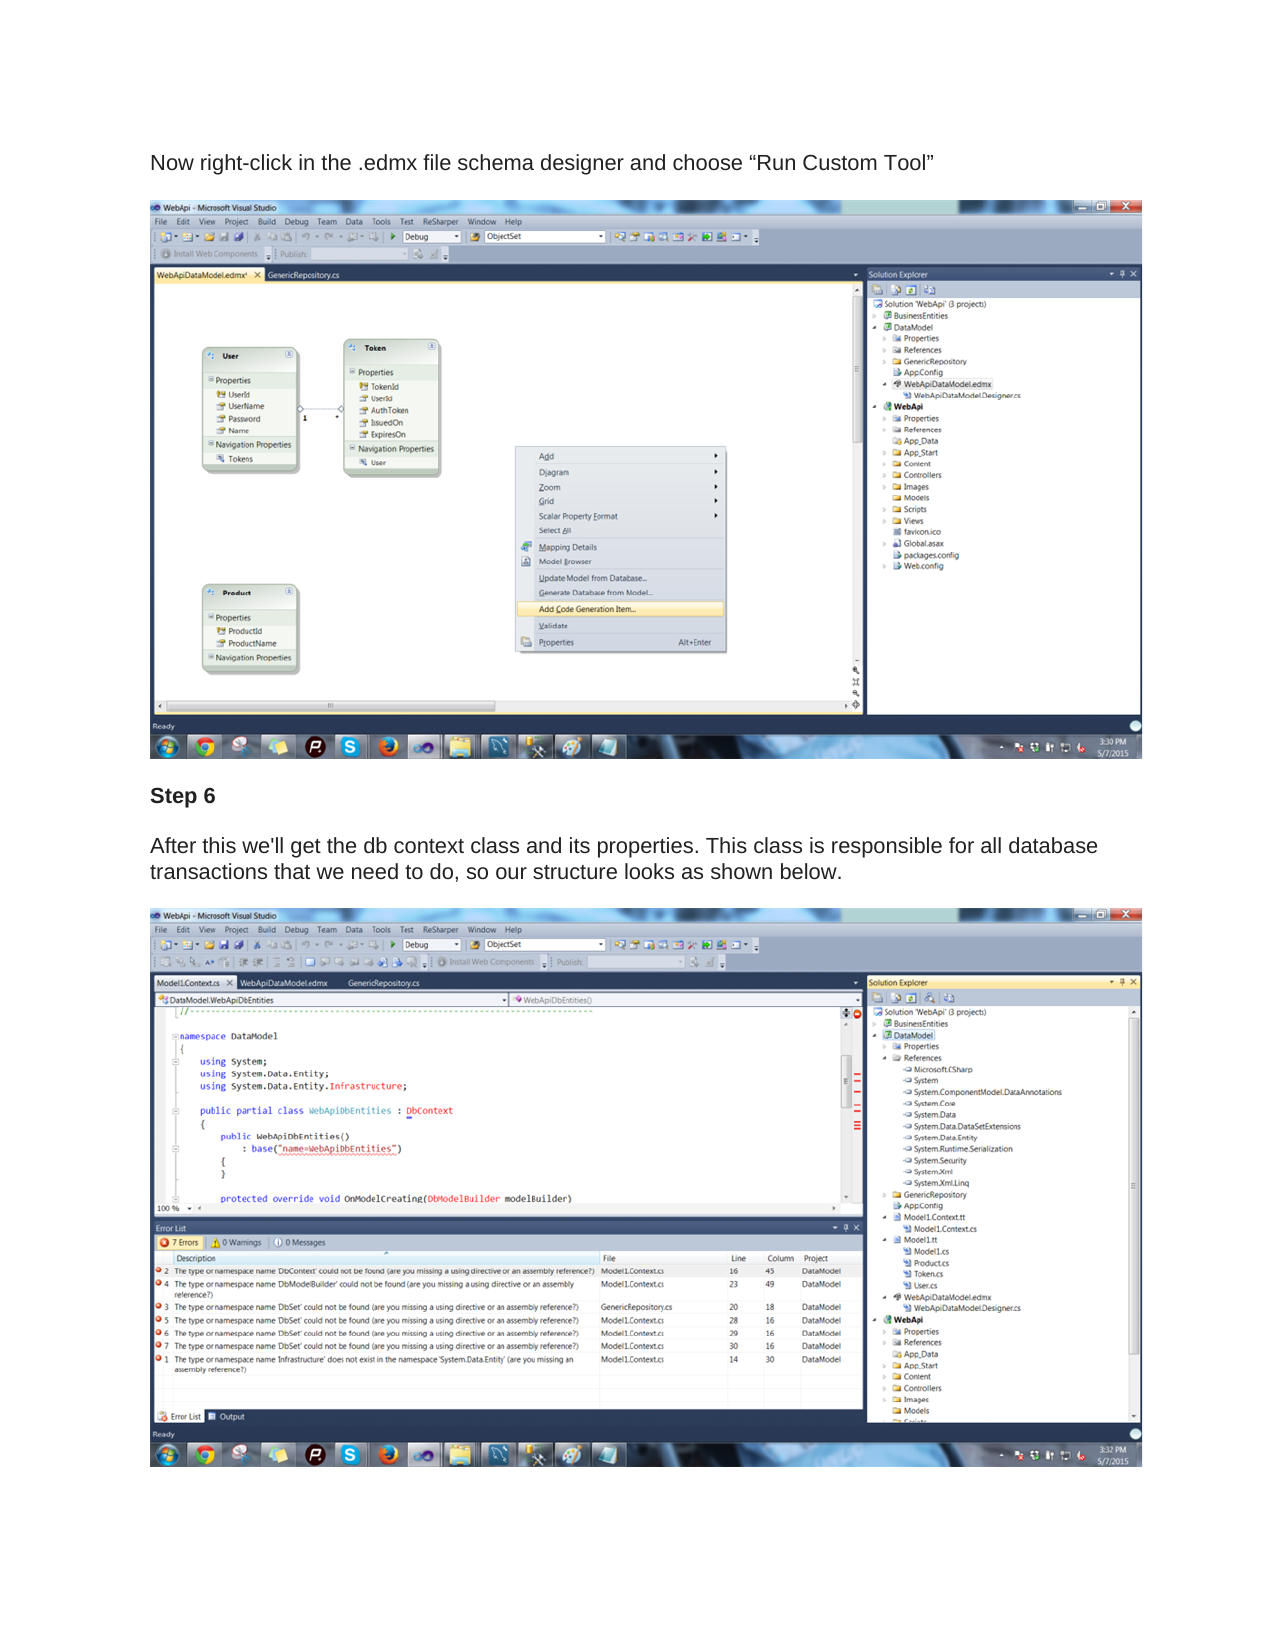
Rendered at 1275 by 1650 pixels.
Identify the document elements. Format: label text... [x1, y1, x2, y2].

text After this we'll get the db context class and its properties. This class is responsible for all database transactions that we need to do, so our structure looks as shown below. [150, 833, 1125, 884]
text Now right-click in the .edmx file schema designer and choose “Run Custom Tool” [150, 150, 1125, 175]
text Step 6 [150, 783, 1125, 808]
picture [150, 908, 1143, 1467]
picture [150, 200, 1143, 759]
